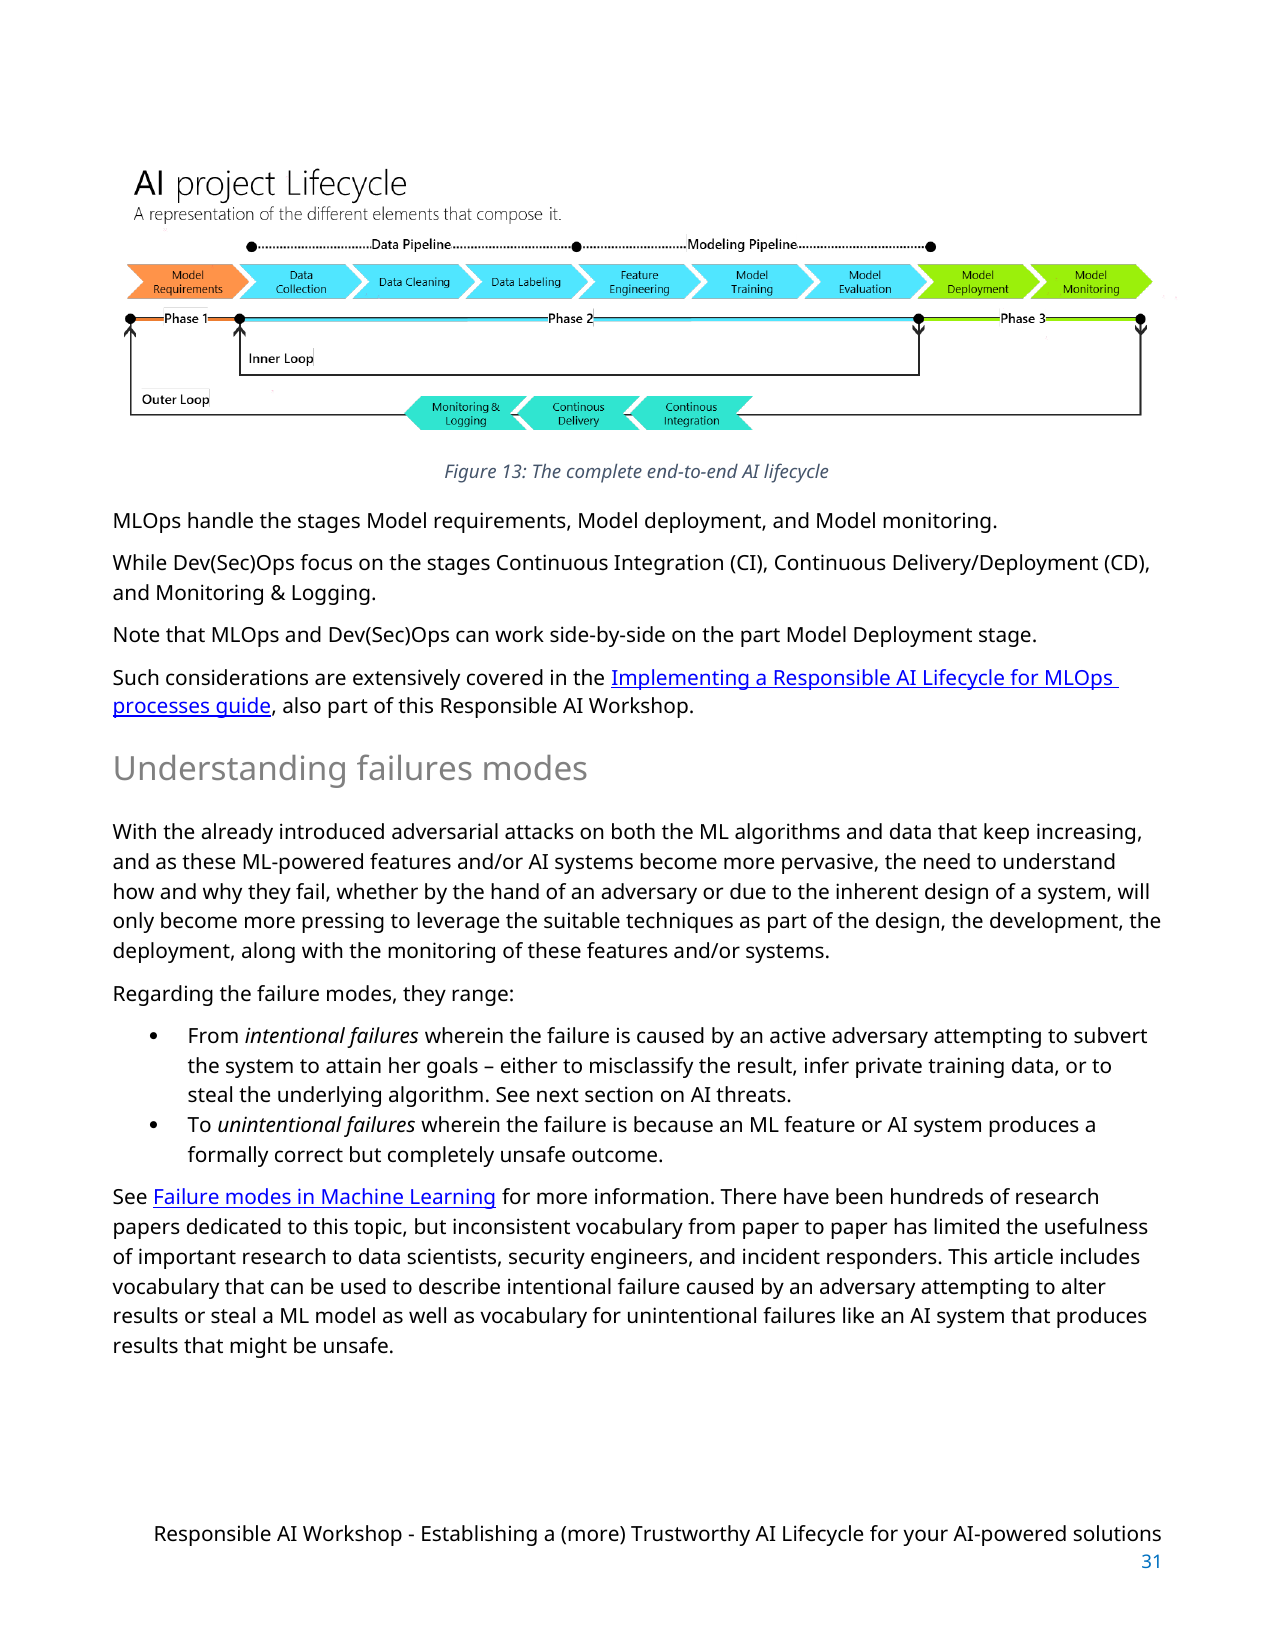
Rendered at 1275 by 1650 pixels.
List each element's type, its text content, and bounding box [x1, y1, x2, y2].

list From intentional failures wherein the failure is caused by an active adversary attempting to subvert the system to attain her goals – either to misclassify the result, infer private training data, or to steal the underlying algorithm. See next section on AI threats. [150, 1021, 1162, 1109]
text While Dev(Sec)Ops focus on the stages Continuous Integration (CI), Continuous Delivery/Deployment (CD), and Monitoring & Logging. [112, 548, 1162, 607]
text Note that MLOps and Dev(Sec)Ops can work side-by-side on the part Model Deployment stage. [112, 620, 1162, 649]
text Such considerations are extensively covered in the Implementing a Responsible AI Lifecycle for MLOps processes guide, also part of this Responsible AI Workshop. [112, 663, 1162, 719]
list To unintentional failures wherein the failure is because an ML feature or AI system produces a formally correct but completely unsafe outcome. [150, 1110, 1162, 1168]
text MLOps handle the stages Model requirements, Model deployment, and Model monitoring. [112, 506, 1162, 534]
text Figure 13: The complete end-to-end AI lifecycle [112, 458, 1162, 484]
text Regarding the failure modes, they range: [112, 979, 1162, 1007]
text See Failure modes in Machine Learning for more information. There have been hundreds of research papers dedicated to this topic, but inconsistent vocabulary from paper to paper has limited the usefulness of important research to data scientists, security engineers, and incident responders. This article includes vocabulary that can be used to describe intentional failure caused by an adversary attempting to alter results or steal a ML model as well as vocabulary for unintentional failures like an AI system that produces results that might be unsafe. [112, 1182, 1162, 1360]
subtitle Understanding failures modes [112, 744, 1162, 790]
text With the already introduced adversarial attacks on both the ML algorithms and data that keep increasing, and as these ML-powered features and/or AI systems become more pervasive, the need to understand how and why they fail, whether by the hand of an adversary or due to the inherent design of a system, will only become more pressing to leverage the suitable techniques as part of the design, the development, the deployment, along with the monitoring of these features and/or systems. [112, 817, 1162, 965]
picture [112, 150, 1182, 434]
